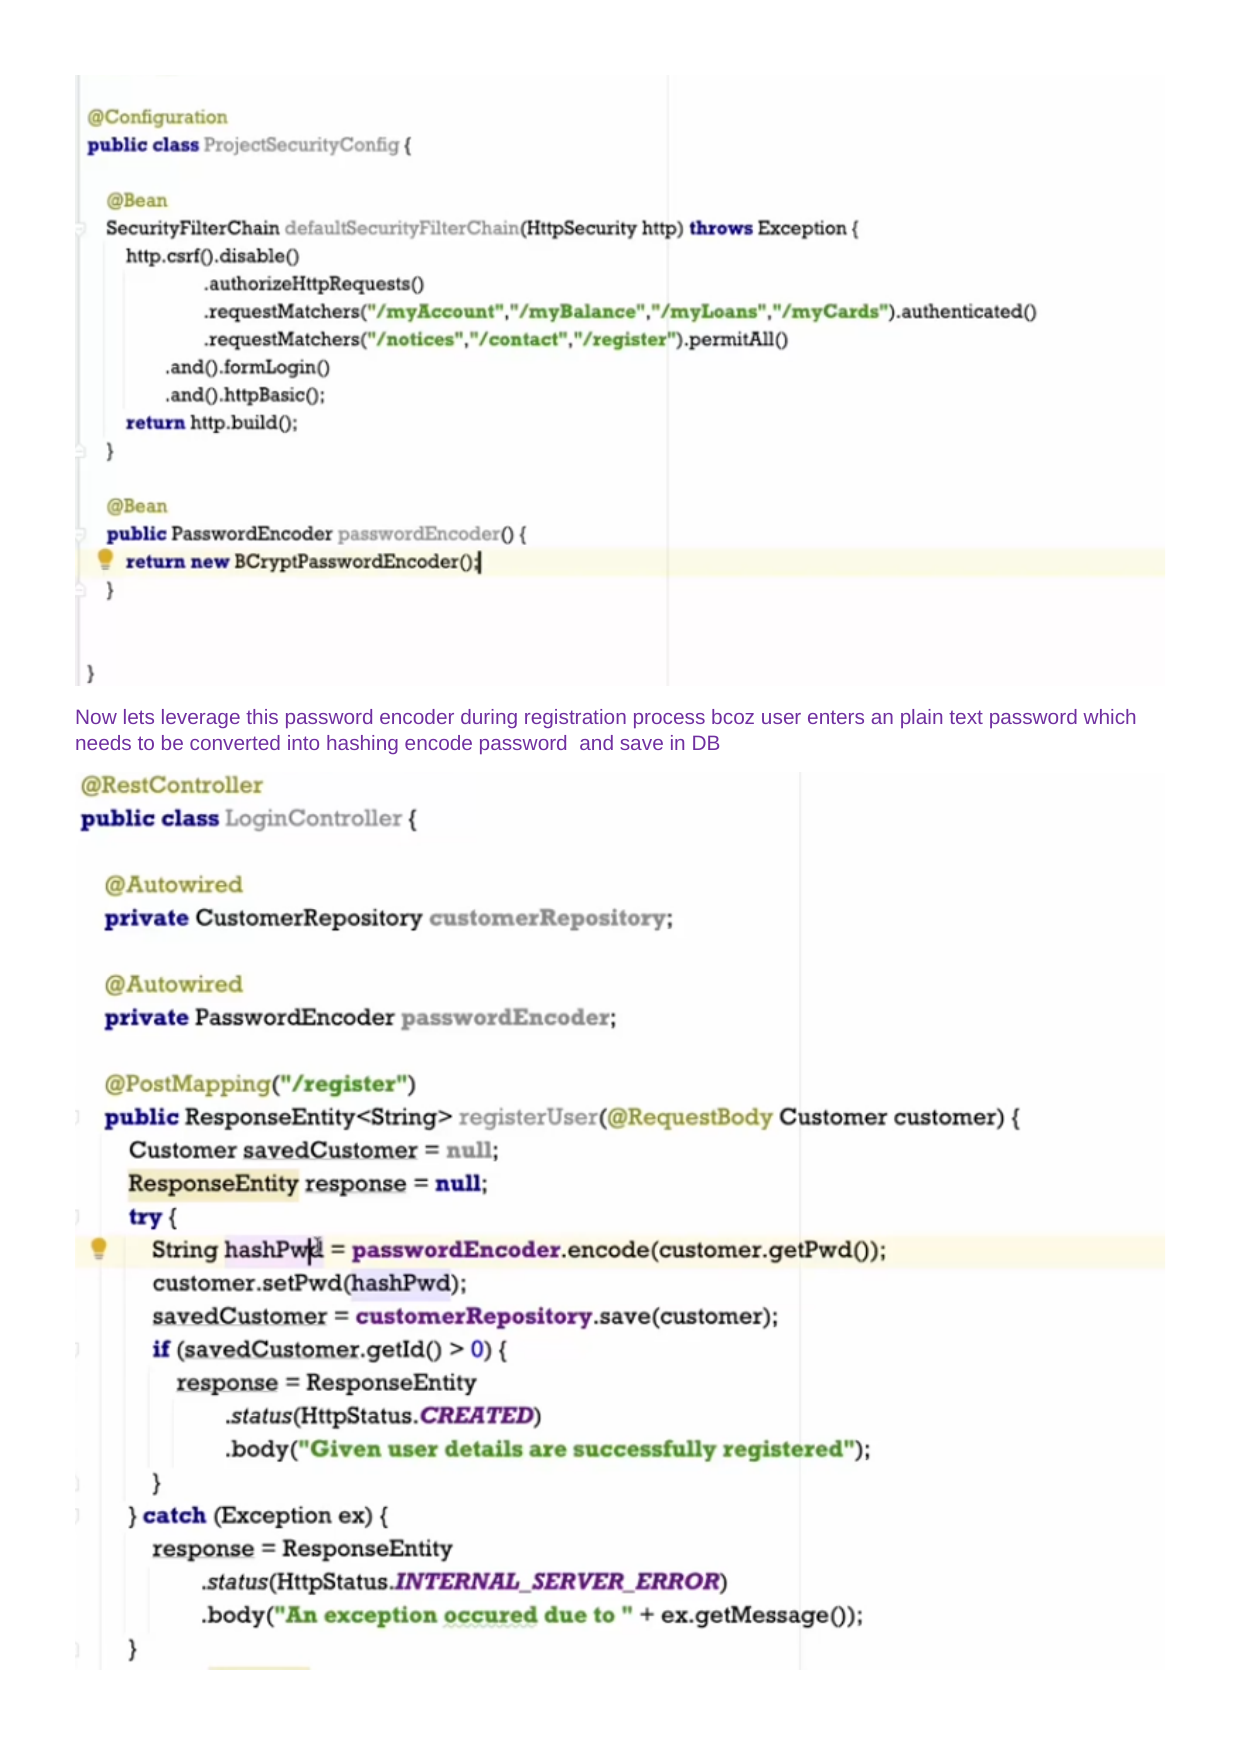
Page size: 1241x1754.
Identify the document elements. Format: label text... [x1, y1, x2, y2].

picture [75, 772, 1166, 1670]
text Now lets leverage this password encoder during registration process bcoz user enters an plain text password which needs to be converted into hashing encode password and save in DB [75, 704, 1165, 754]
picture [75, 75, 1166, 686]
